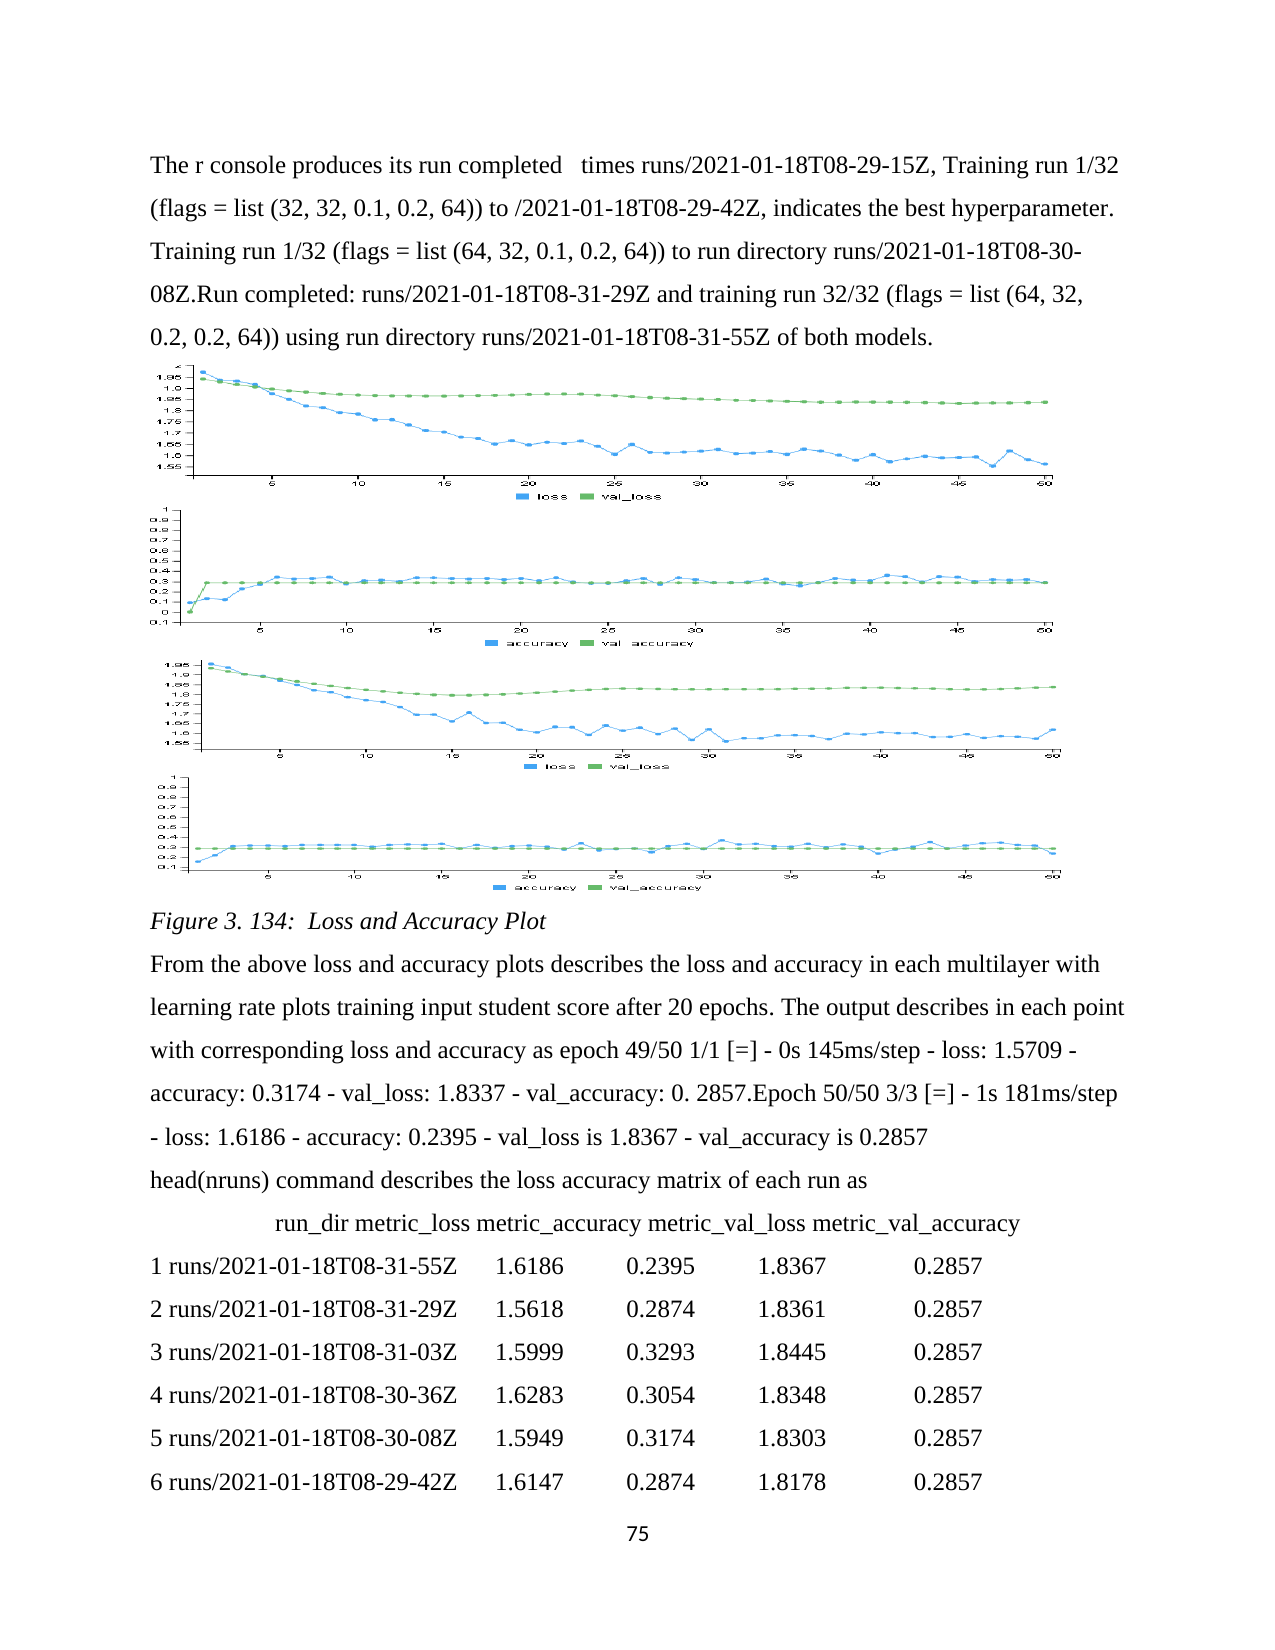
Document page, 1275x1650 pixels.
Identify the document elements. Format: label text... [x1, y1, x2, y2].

text From the above loss and accuracy plots describes the loss and accuracy in each multilayer with learning rate plots training input student score after 20 epochs. The output describes in each point with corresponding loss and accuracy as epoch 49/50 1/1 [=] - 0s 145ms/step - loss: 1.5709 - accuracy: 0.3174 - val_loss: 1.8337 - val_accuracy: 0. 2857.Epoch 50/50 3/3 [=] - 1s 181ms/step - loss: 1.6186 - accuracy: 0.2395 - val_loss is 1.8367 - val_accuracy is 0.2857 [150, 949, 1125, 1150]
text head(nruns) command describes the loss accuracy matrix of each run as [150, 1165, 1125, 1193]
picture [150, 660, 1075, 893]
picture [150, 365, 1064, 647]
text 4 runs/2021-01-18T08-30-36Z 1.6283 0.3054 1.8348 0.2857 [150, 1380, 1125, 1409]
text run_dir metric_loss metric_accuracy metric_val_loss metric_val_accuracy [150, 1208, 1125, 1237]
text The r console produces its run completed times runs/2021-01-18T08-29-15Z, Training run 1/32 (flags = list (32, 32, 0.1, 0.2, 64)) to /2021-01-18T08-29-42Z, indicates the best hyperparameter. Training run 1/32 (flags = list (64, 32, 0.1, 0.2, 64)) to run directory runs/2021-01-18T08-30-08Z.Run completed: runs/2021-01-18T08-31-29Z and training run 32/32 (flags = list (64, 32, 0.2, 0.2, 64)) using run directory runs/2021-01-18T08-31-55Z of both models. [150, 150, 1125, 351]
text 5 runs/2021-01-18T08-30-08Z 1.5949 0.3174 1.8303 0.2857 [150, 1423, 1125, 1452]
text 2 runs/2021-01-18T08-31-29Z 1.5618 0.2874 1.8361 0.2857 [150, 1294, 1125, 1323]
text 6 runs/2021-01-18T08-29-42Z 1.6147 0.2874 1.8178 0.2857 [150, 1467, 1125, 1495]
text 3 runs/2021-01-18T08-31-03Z 1.5999 0.3293 1.8445 0.2857 [150, 1337, 1125, 1366]
text 1 runs/2021-01-18T08-31-55Z 1.6186 0.2395 1.8367 0.2857 [150, 1251, 1125, 1280]
